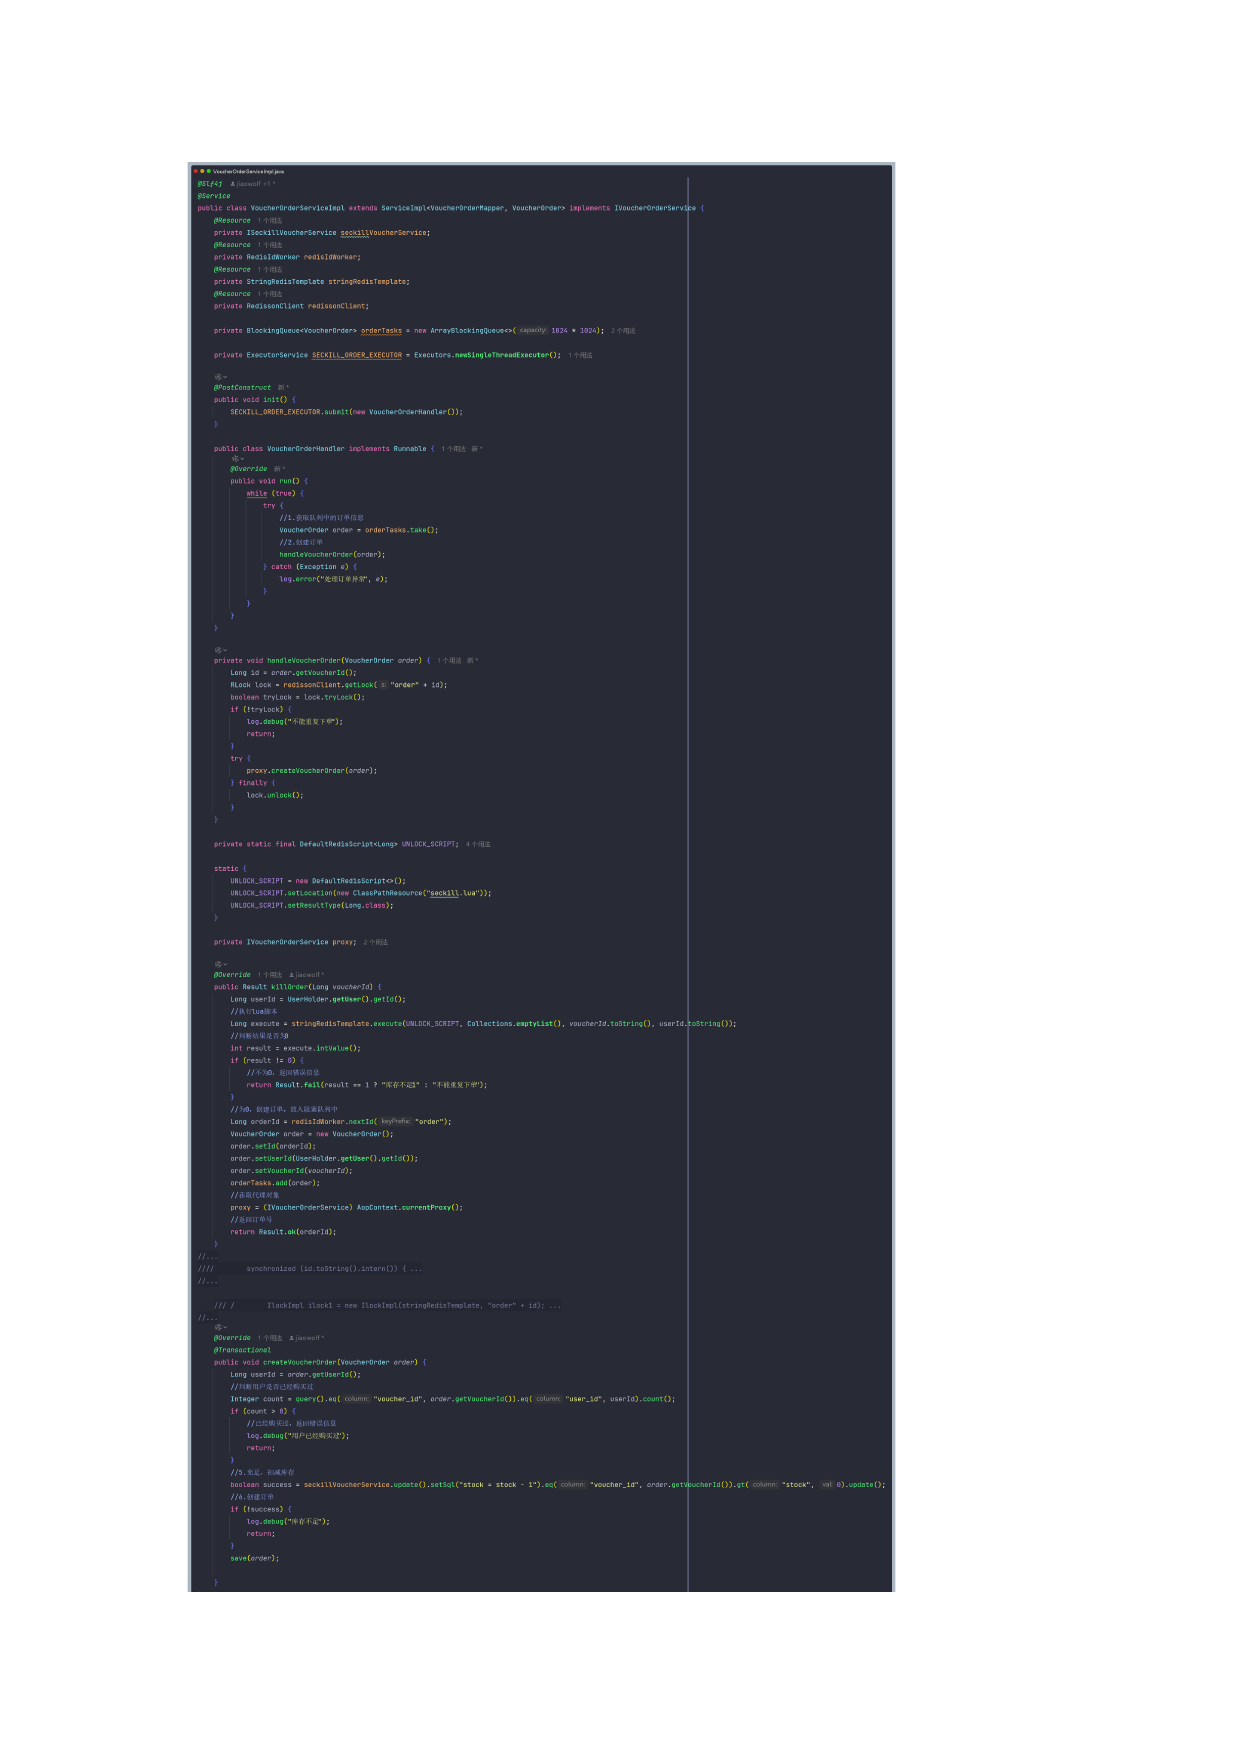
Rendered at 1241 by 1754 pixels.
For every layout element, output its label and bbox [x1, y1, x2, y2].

picture [187, 162, 896, 1592]
